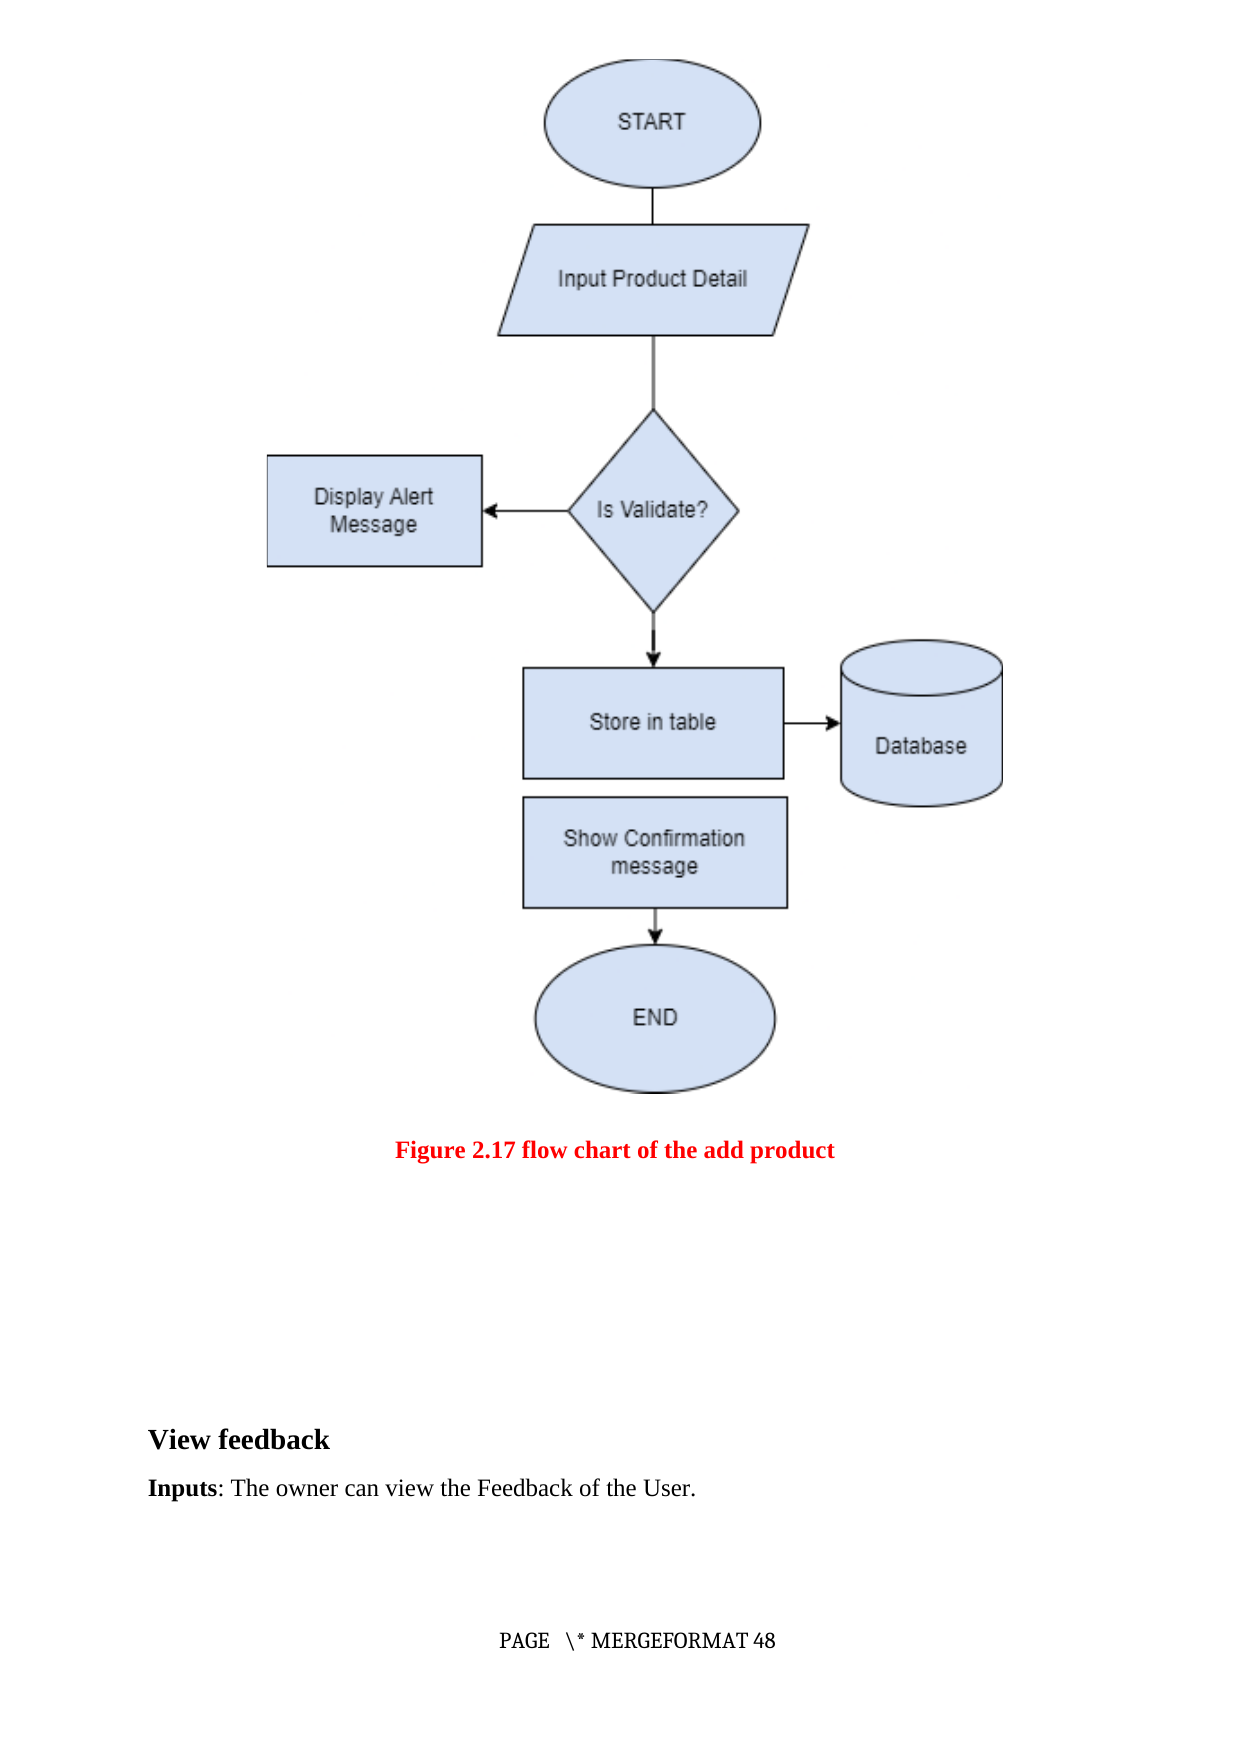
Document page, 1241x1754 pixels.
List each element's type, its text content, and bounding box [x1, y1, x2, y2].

subtitle Figure 2.17 flow chart of the add product [148, 1135, 1082, 1163]
text Inputs: The owner can view the Feedback of the User. [148, 1473, 1122, 1501]
picture [266, 59, 1003, 1094]
subtitle View feedback [148, 1422, 1122, 1456]
